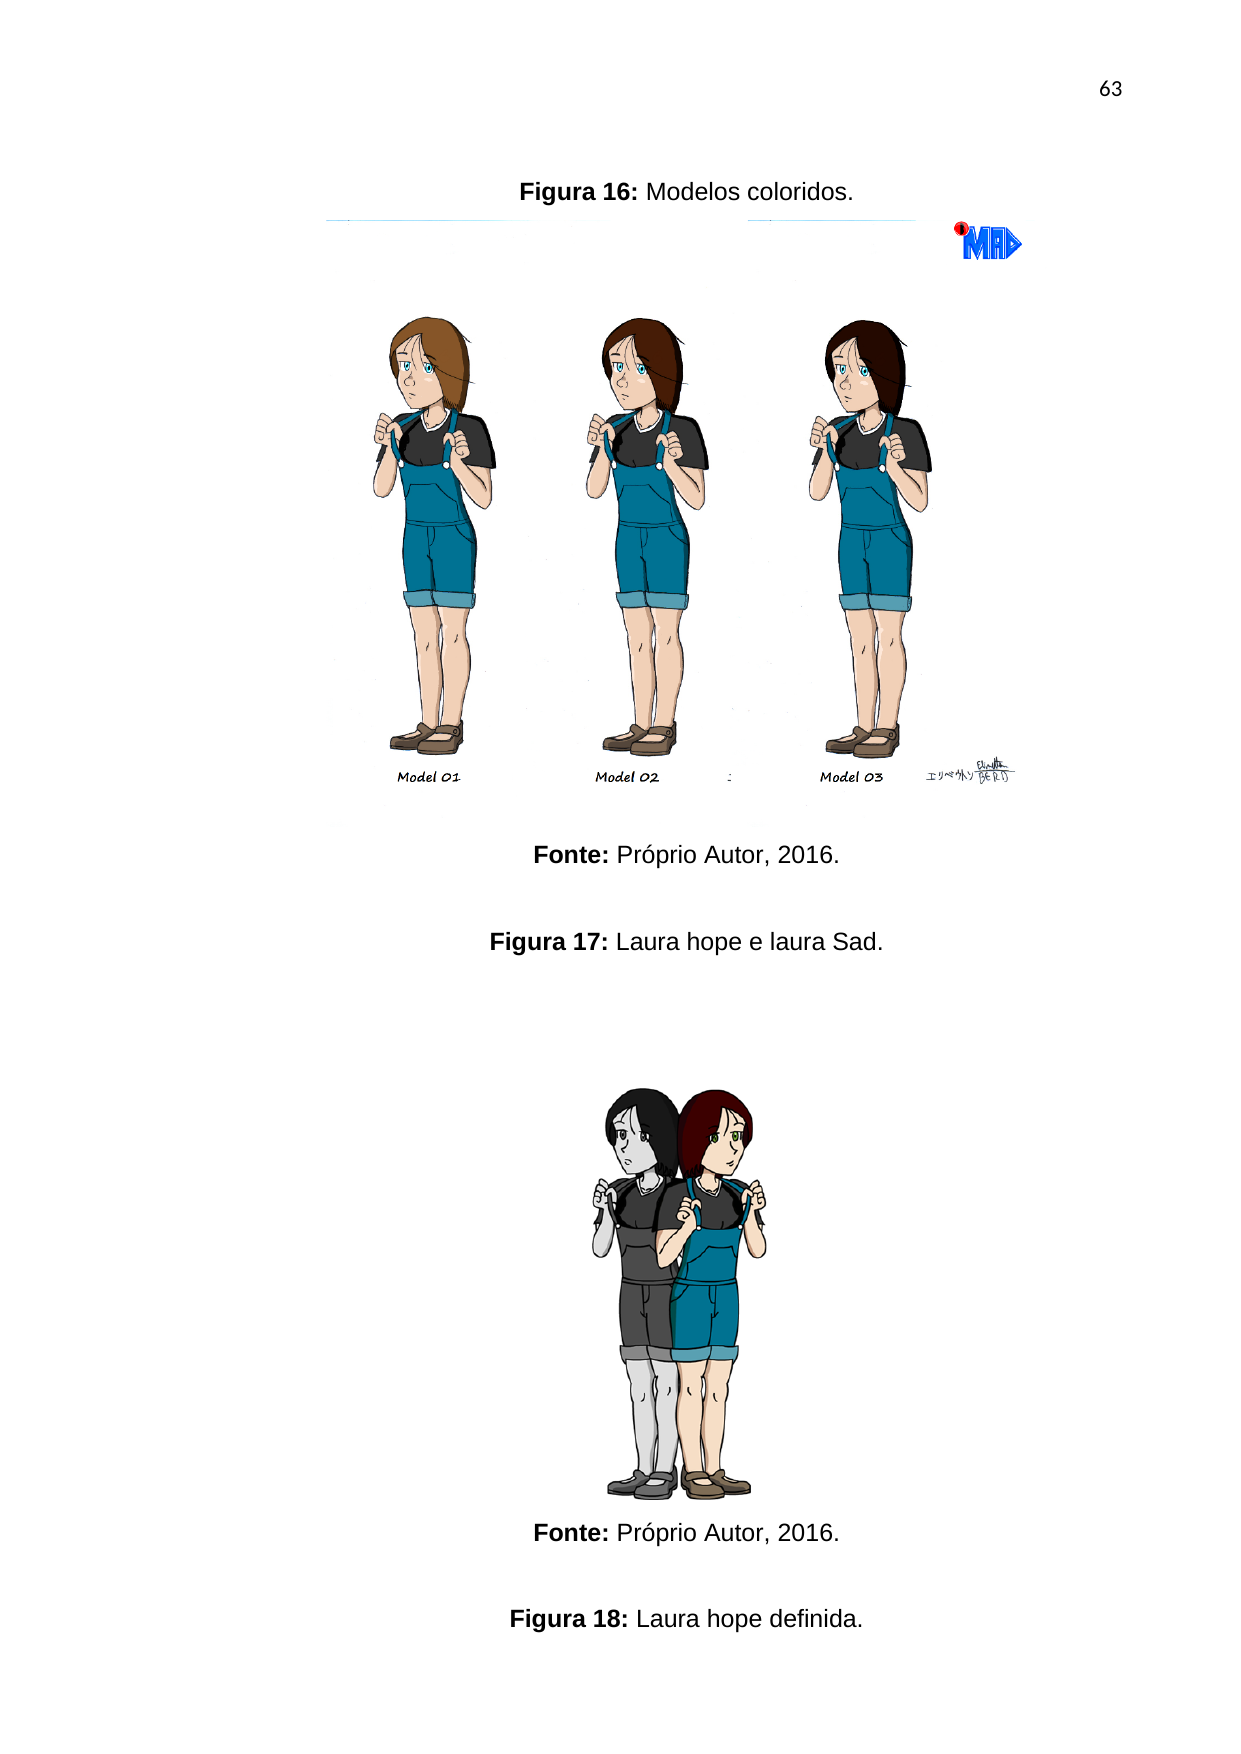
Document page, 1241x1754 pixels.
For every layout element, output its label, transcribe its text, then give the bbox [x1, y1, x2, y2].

text Fonte: Próprio Autor, 2016. [177, 1517, 1122, 1546]
text Figura 18: Laura hope definida. [177, 1604, 1122, 1632]
text Figura 16: Modelos coloridos. [177, 177, 1122, 206]
text Fonte: Próprio Autor, 2016. [177, 840, 1122, 869]
picture [326, 220, 1047, 827]
text Figura 17: Laura hope e laura Sad. [177, 926, 1122, 955]
picture [514, 969, 859, 1504]
